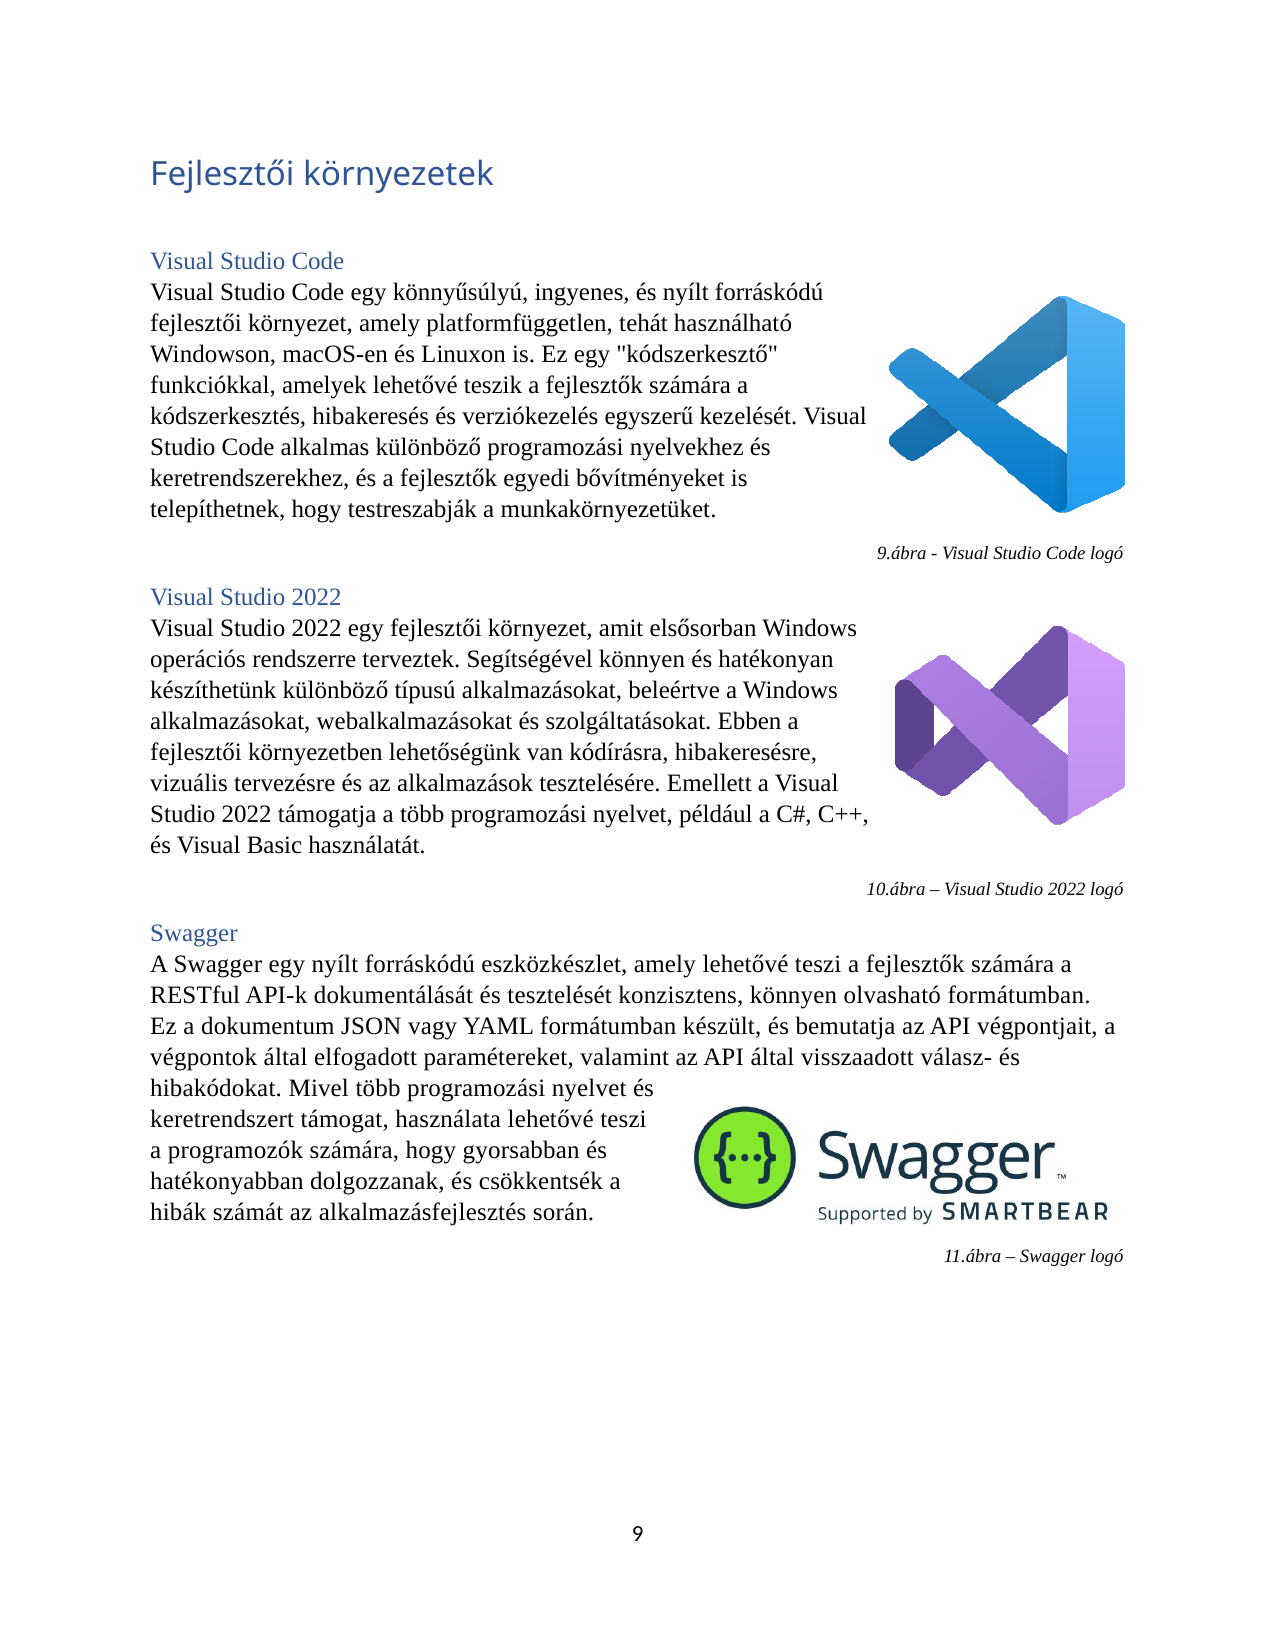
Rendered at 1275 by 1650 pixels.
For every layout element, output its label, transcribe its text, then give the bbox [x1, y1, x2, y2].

subtitle Visual Studio 2022 [150, 582, 1125, 611]
picture [676, 1080, 1125, 1243]
text 10.ábra – Visual Studio 2022 logó [150, 878, 1125, 899]
subtitle Swagger [150, 918, 1125, 946]
text A Swagger egy nyílt forráskódú eszközkészlet, amely lehetővé teszi a fejlesztők számára a RESTful API-k dokumentálását és tesztelését konzisztens, könnyen olvasható formátumban. Ez a dokumentum JSON vagy YAML formátumban készült, és bemutatja az API végpontjait, a végpontok által elfogadott paramétereket, valamint az API által visszaadott válasz- és hibakódokat. Mivel több programozási nyelvet és keretrendszert támogat, használata lehetővé teszi a programozók számára, hogy gyorsabban és hatékonyabban dolgozzanak, és csökkentsék a hibák számát az alkalmazásfejlesztés során. [150, 949, 1125, 1226]
picture [894, 625, 1125, 825]
text 11.ábra – Swagger logó [150, 1245, 1125, 1266]
text 9.ábra - Visual Studio Code logó [150, 542, 1125, 563]
subtitle Fejlesztői környezetek [150, 150, 1125, 195]
text Visual Studio Code egy könnyűsúlyú, ingyenes, és nyílt forráskódú fejlesztői környezet, amely platformfüggetlen, tehát használható Windowson, macOS-en és Linuxon is. Ez egy "kódszerkesztő" funkciókkal, amelyek lehetővé teszik a fejlesztők számára a kódszerkesztés, hibakeresés és verziókezelés egyszerű kezelését. Visual Studio Code alkalmas különböző programozási nyelvekhez és keretrendszerekhez, és a fejlesztők egyedi bővítményeket is telepíthetnek, hogy testreszabják a munkakörnyezetüket. [150, 277, 1125, 523]
subtitle Visual Studio Code [150, 246, 1125, 274]
picture [889, 295, 1125, 513]
text Visual Studio 2022 egy fejlesztői környezet, amit elsősorban Windows operációs rendszerre terveztek. Segítségével könnyen és hatékonyan készíthetünk különböző típusú alkalmazásokat, beleértve a Windows alkalmazásokat, webalkalmazásokat és szolgáltatásokat. Ebben a fejlesztői környezetben lehetőségünk van kódírásra, hibakeresésre, vizuális tervezésre és az alkalmazások tesztelésére. Emellett a Visual Studio 2022 támogatja a több programozási nyelvet, például a C#, C++, és Visual Basic használatát. [150, 613, 1125, 859]
